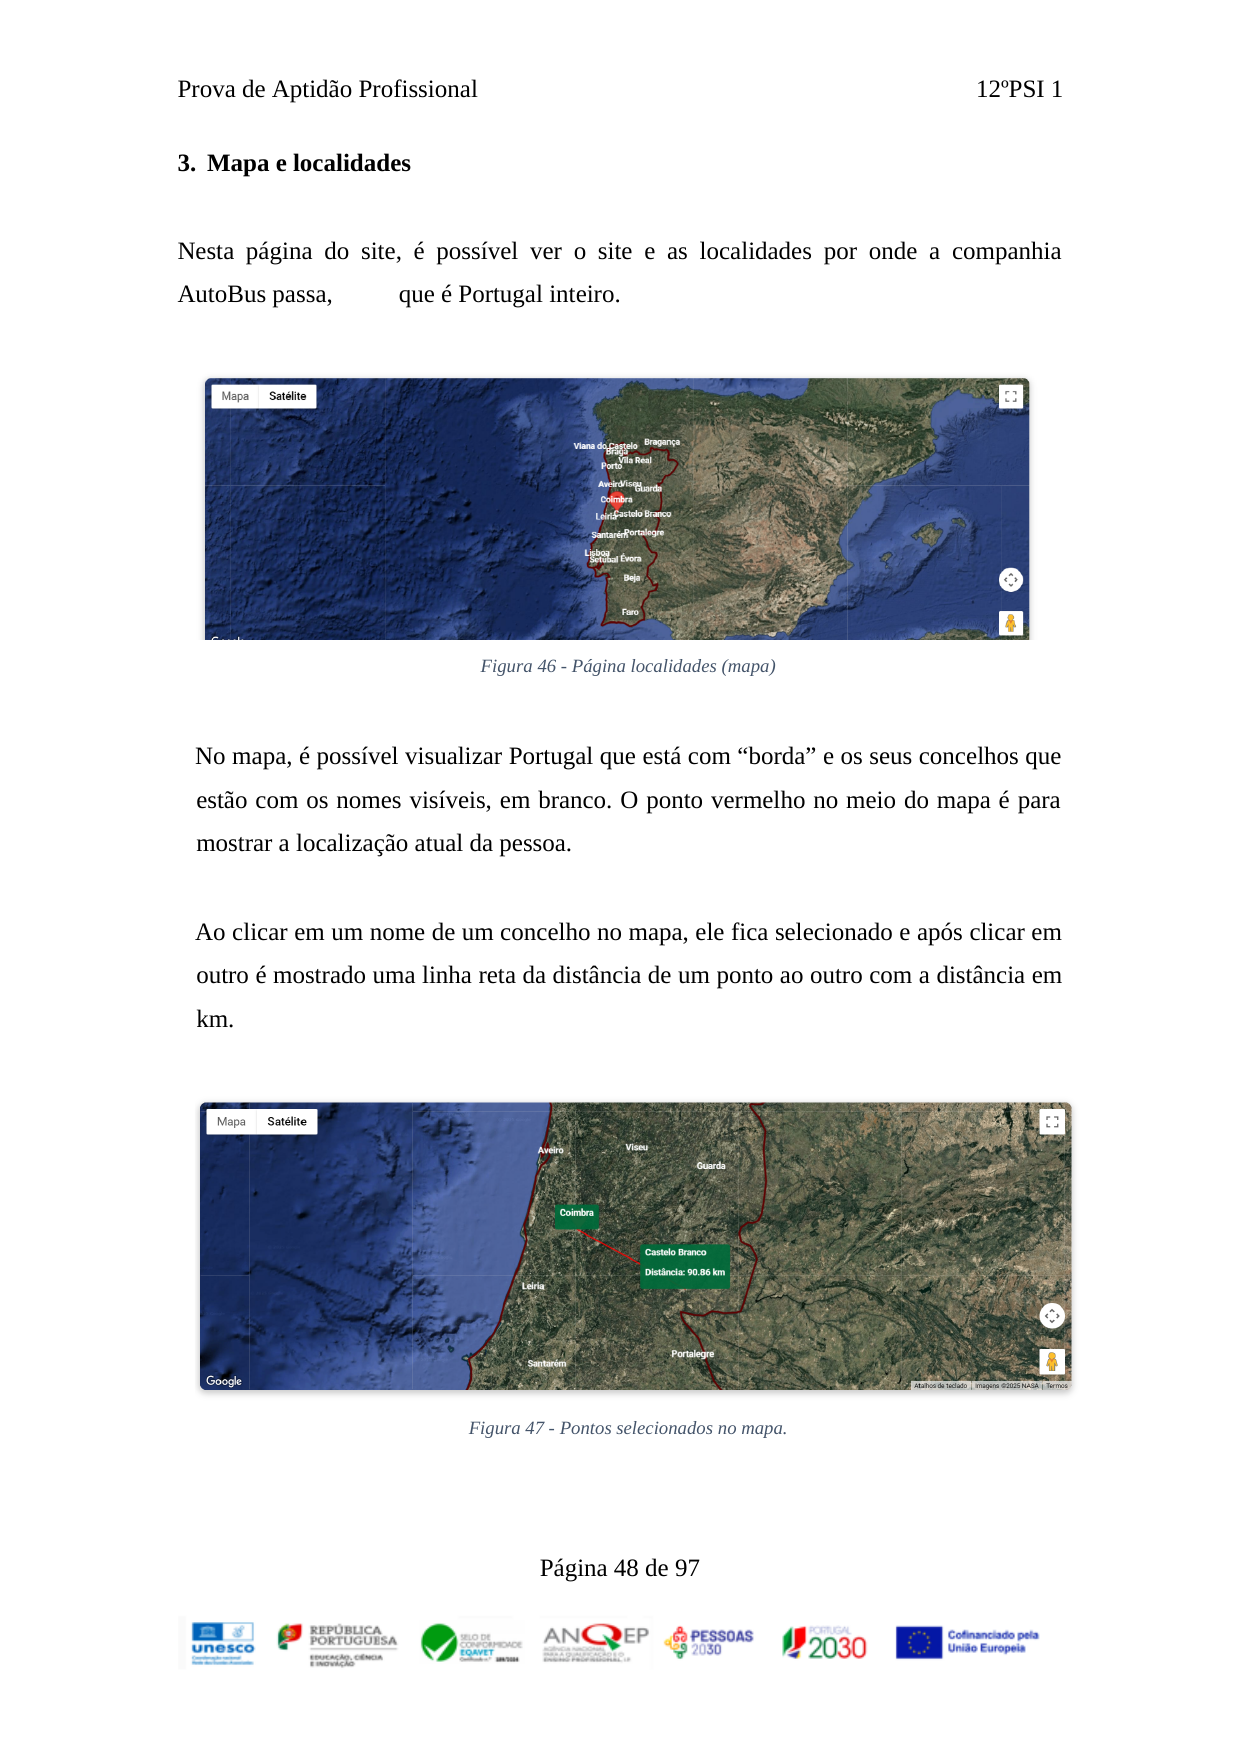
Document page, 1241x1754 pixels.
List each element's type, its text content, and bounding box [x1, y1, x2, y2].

picture [194, 1092, 1081, 1402]
picture [177, 1615, 1084, 1677]
list Mapa e localidades [177, 148, 1063, 176]
text Ao clicar em um nome de um concelho no mapa, ele fica selecionado e após clicar em outro é mostrado uma linha reta da distância de um ponto ao outro com a distância em km. [195, 917, 1063, 1033]
picture [177, 367, 1063, 640]
text Nesta página do site, é possível ver o site e as localidades por onde a companhia AutoBus passa, que é Portugal inteiro. [177, 236, 1063, 308]
text No mapa, é possível visualizar Portugal que está com “borda” e os seus concelhos que estão com os nomes visíveis, em branco. O ponto vermelho no meio do mapa é para mostrar a localização atual da pessoa. [195, 741, 1063, 857]
